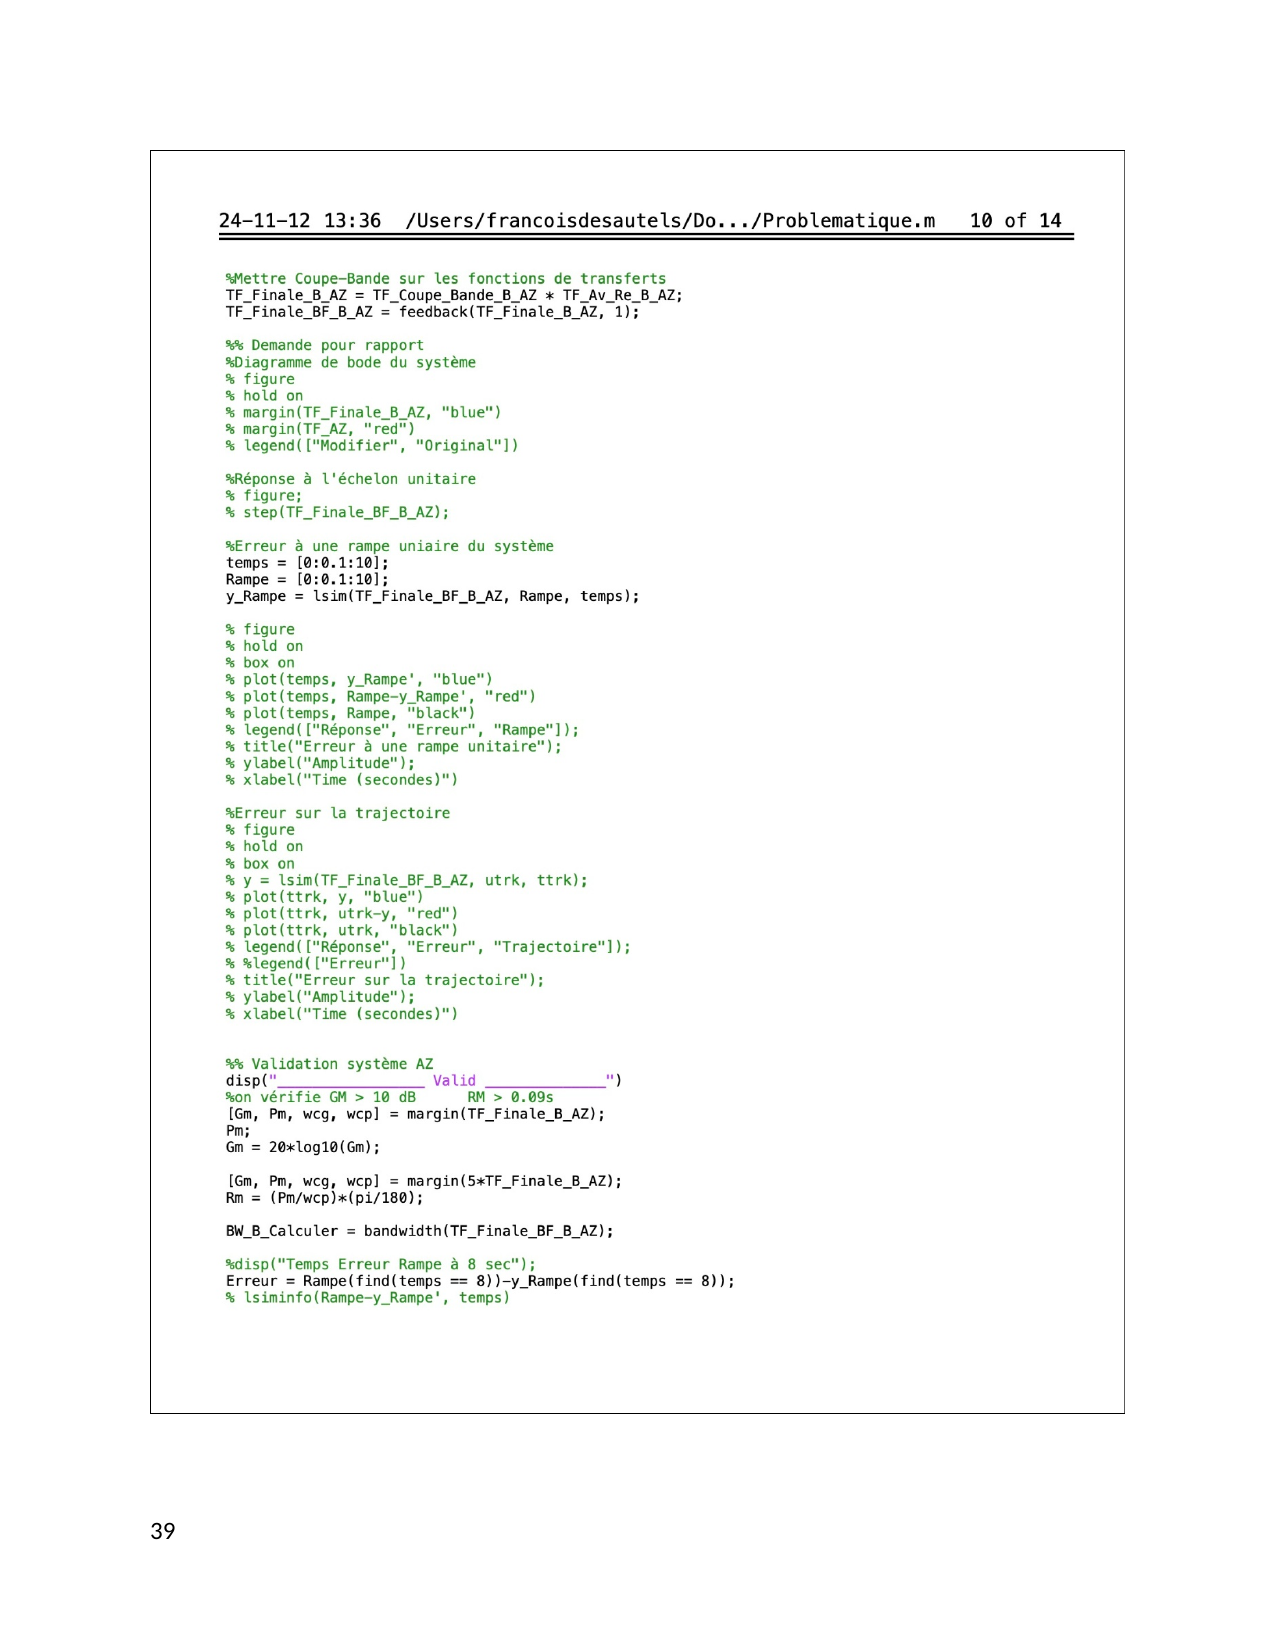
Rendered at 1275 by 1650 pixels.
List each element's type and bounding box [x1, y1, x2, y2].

picture [161, 151, 1125, 1413]
table_header [151, 151, 161, 1413]
